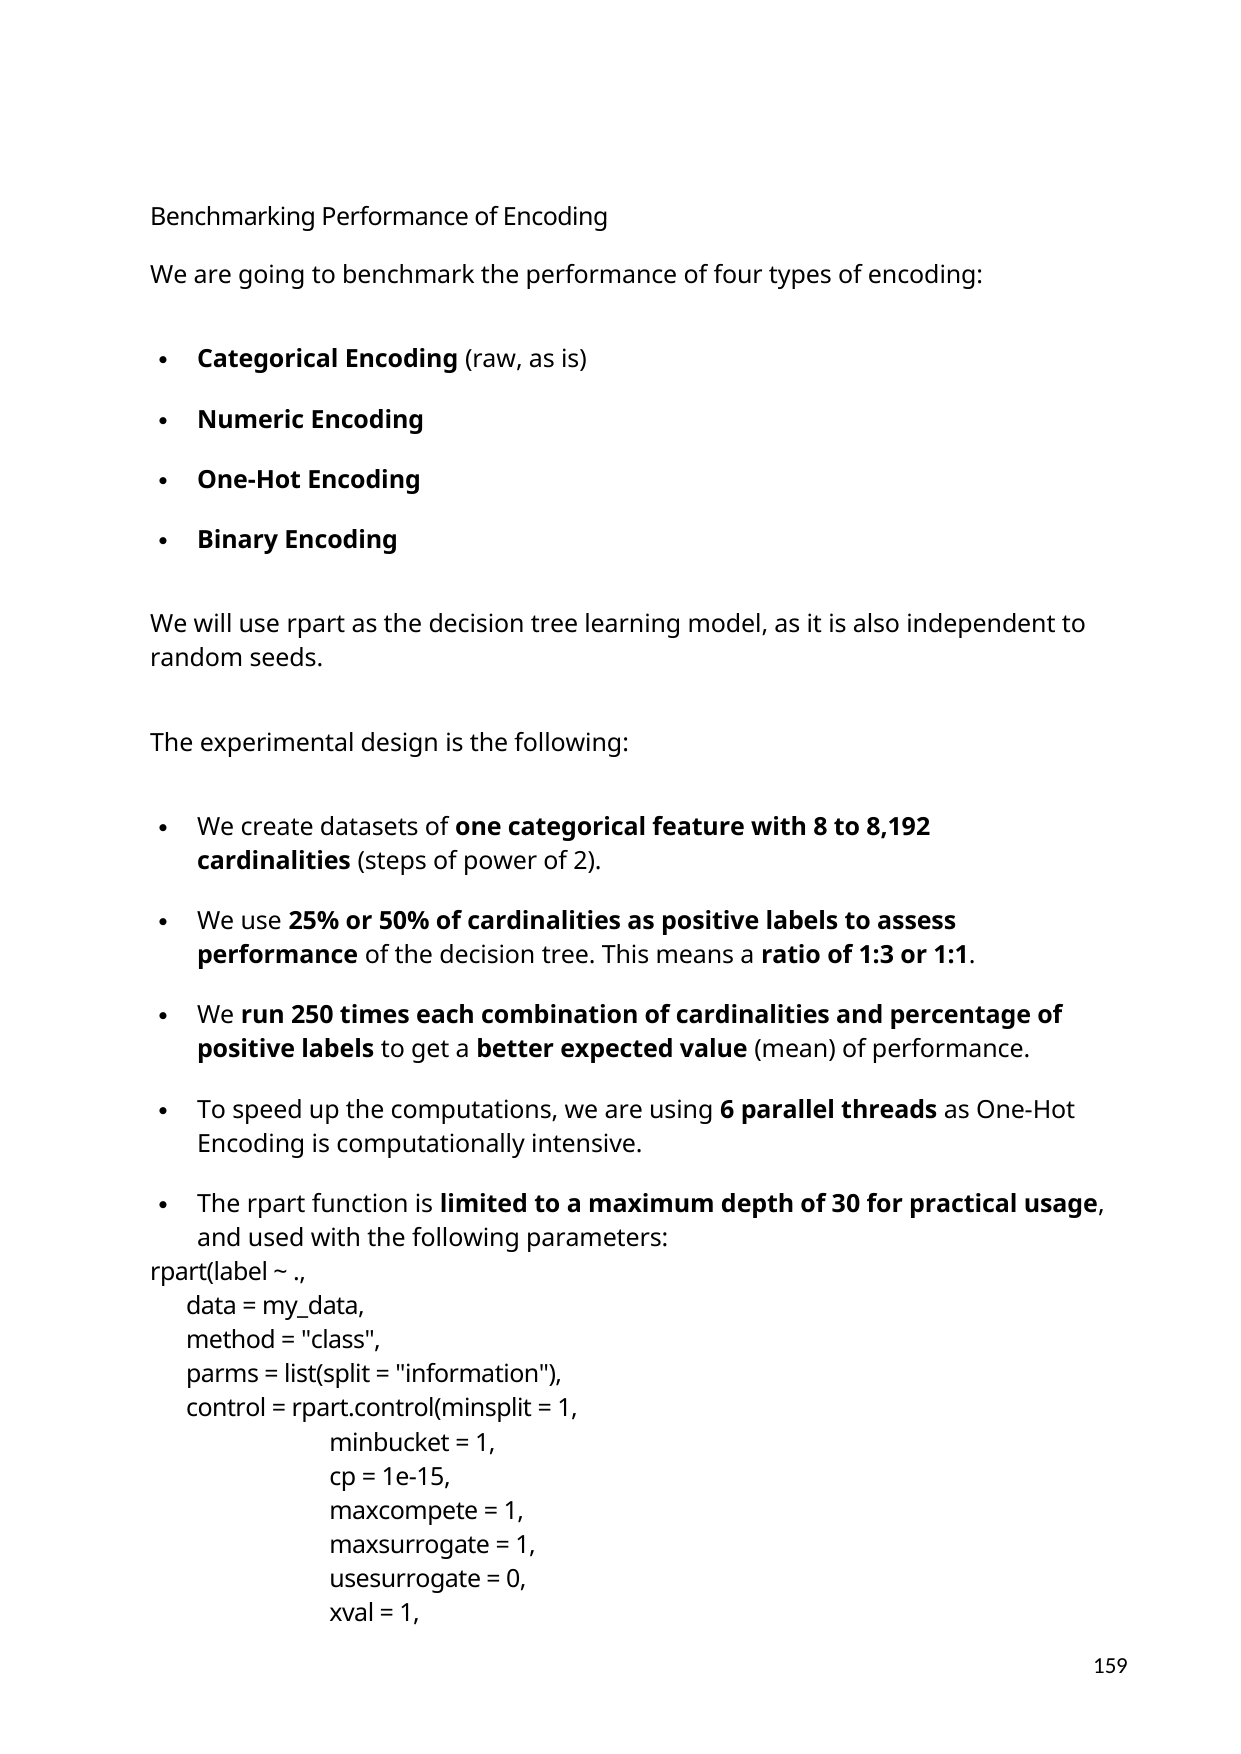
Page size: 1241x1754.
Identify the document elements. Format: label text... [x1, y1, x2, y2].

list Categorical Encoding (raw, as is) [159, 341, 1128, 375]
list To speed up the computations, we are using 6 parallel threads as One-Hot Encoding is computationally intensive. [159, 1091, 1128, 1159]
list We run 250 times each combination of cardinalities and percentage of positive labels to get a better expected value (mean) of performance. [159, 997, 1128, 1065]
text We will use rpart as the decision tree learning model, as it is also independent to random seeds. [150, 606, 1128, 674]
list Numeric Encoding [159, 401, 1128, 435]
list We create datasets of one categorical feature with 8 to 8,192 cardinalities (steps of power of 2). [159, 808, 1128, 876]
subtitle Benchmarking Performance of Encoding [150, 199, 1128, 233]
list We use 25% or 50% of cardinalities as positive labels to assess performance of the decision tree. This means a ratio of 1:3 or 1:1. [159, 903, 1128, 971]
list One-Hot Encoding [159, 462, 1128, 496]
text We are going to benchmark the performance of four types of encoding: [150, 257, 1128, 291]
text The experimental design is the following: [150, 724, 1128, 758]
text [150, 1254, 1128, 1628]
list The rpart function is limited to a maximum depth of 30 for practical usage, and used with the following parameters: [159, 1186, 1128, 1254]
list Binary Encoding [159, 522, 1128, 556]
